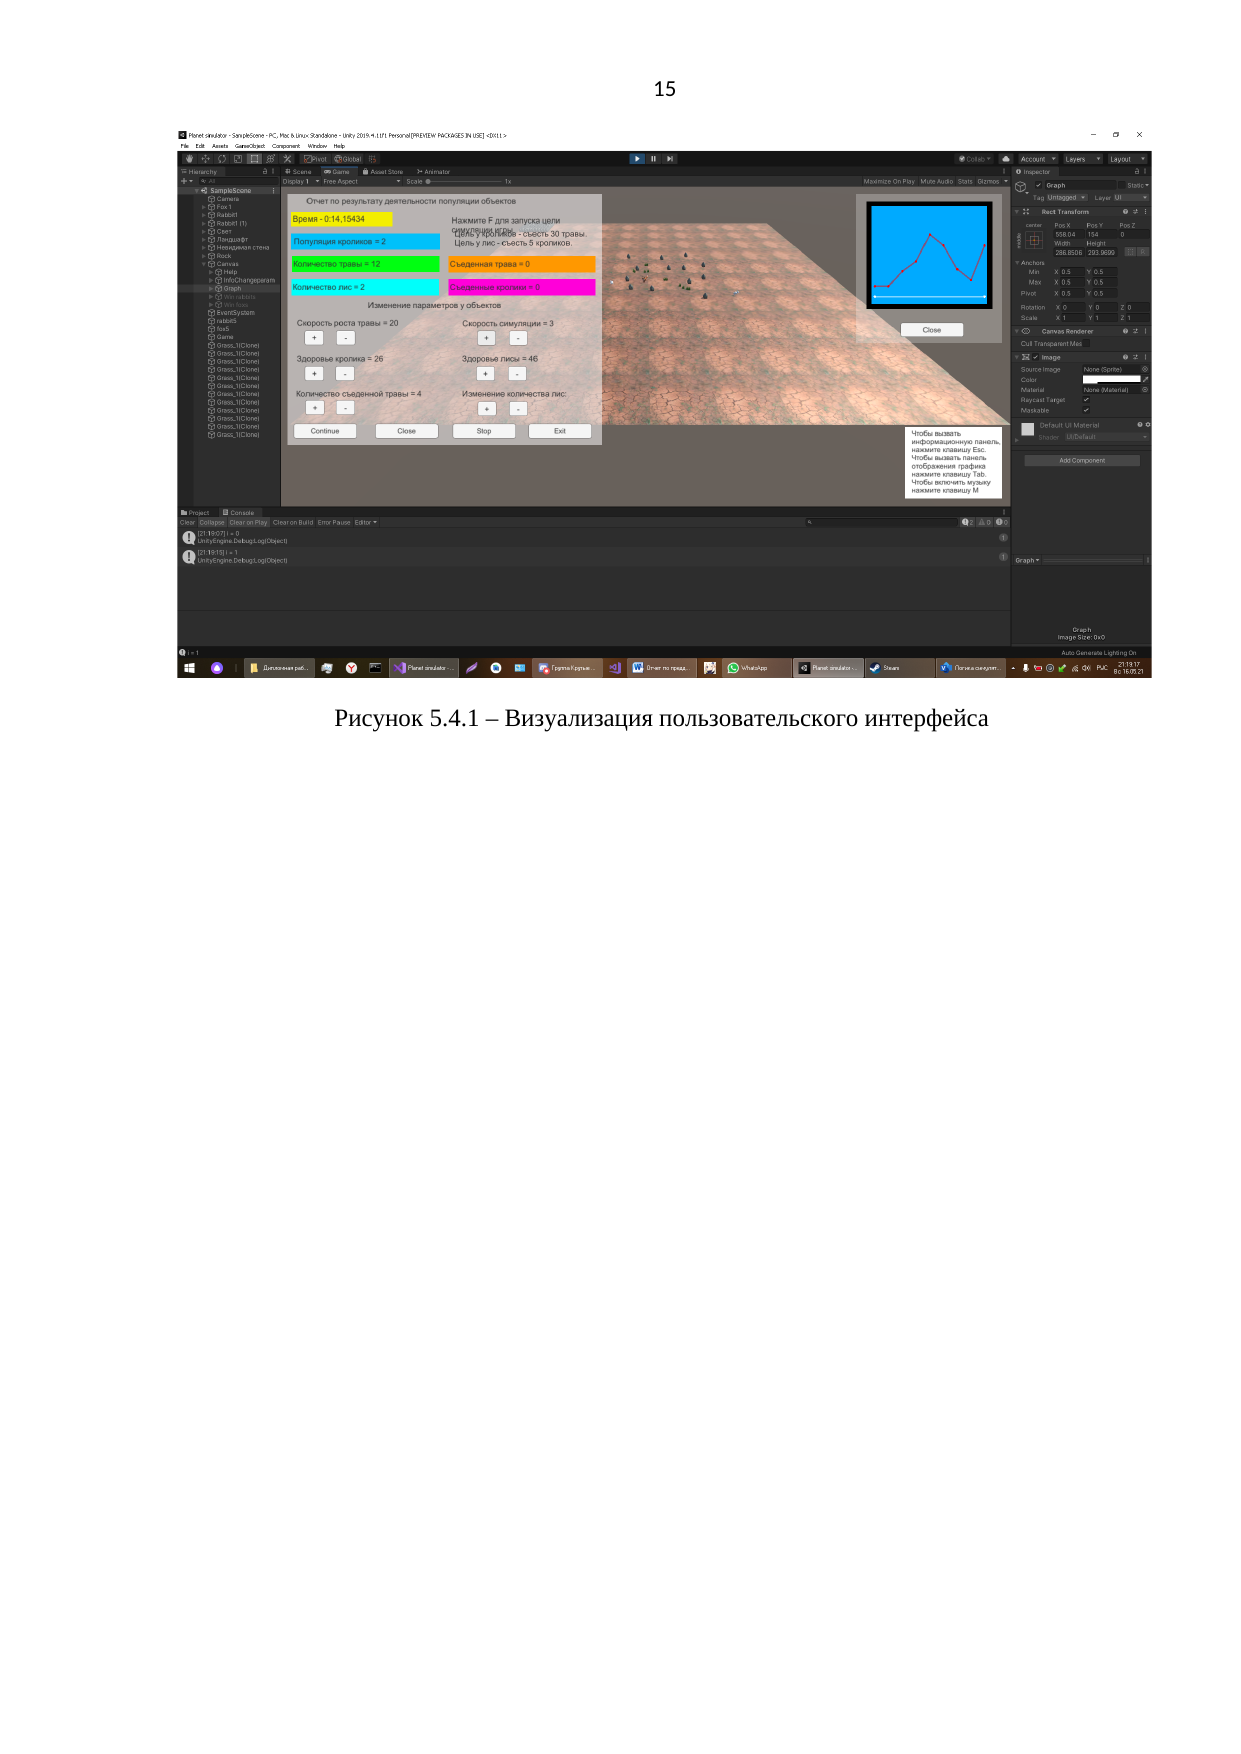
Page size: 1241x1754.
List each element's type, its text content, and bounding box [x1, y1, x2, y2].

text Рисунок 5.4.1 – Визуализация пользовательского интерфейса [177, 703, 1146, 732]
picture [177, 129, 1152, 678]
